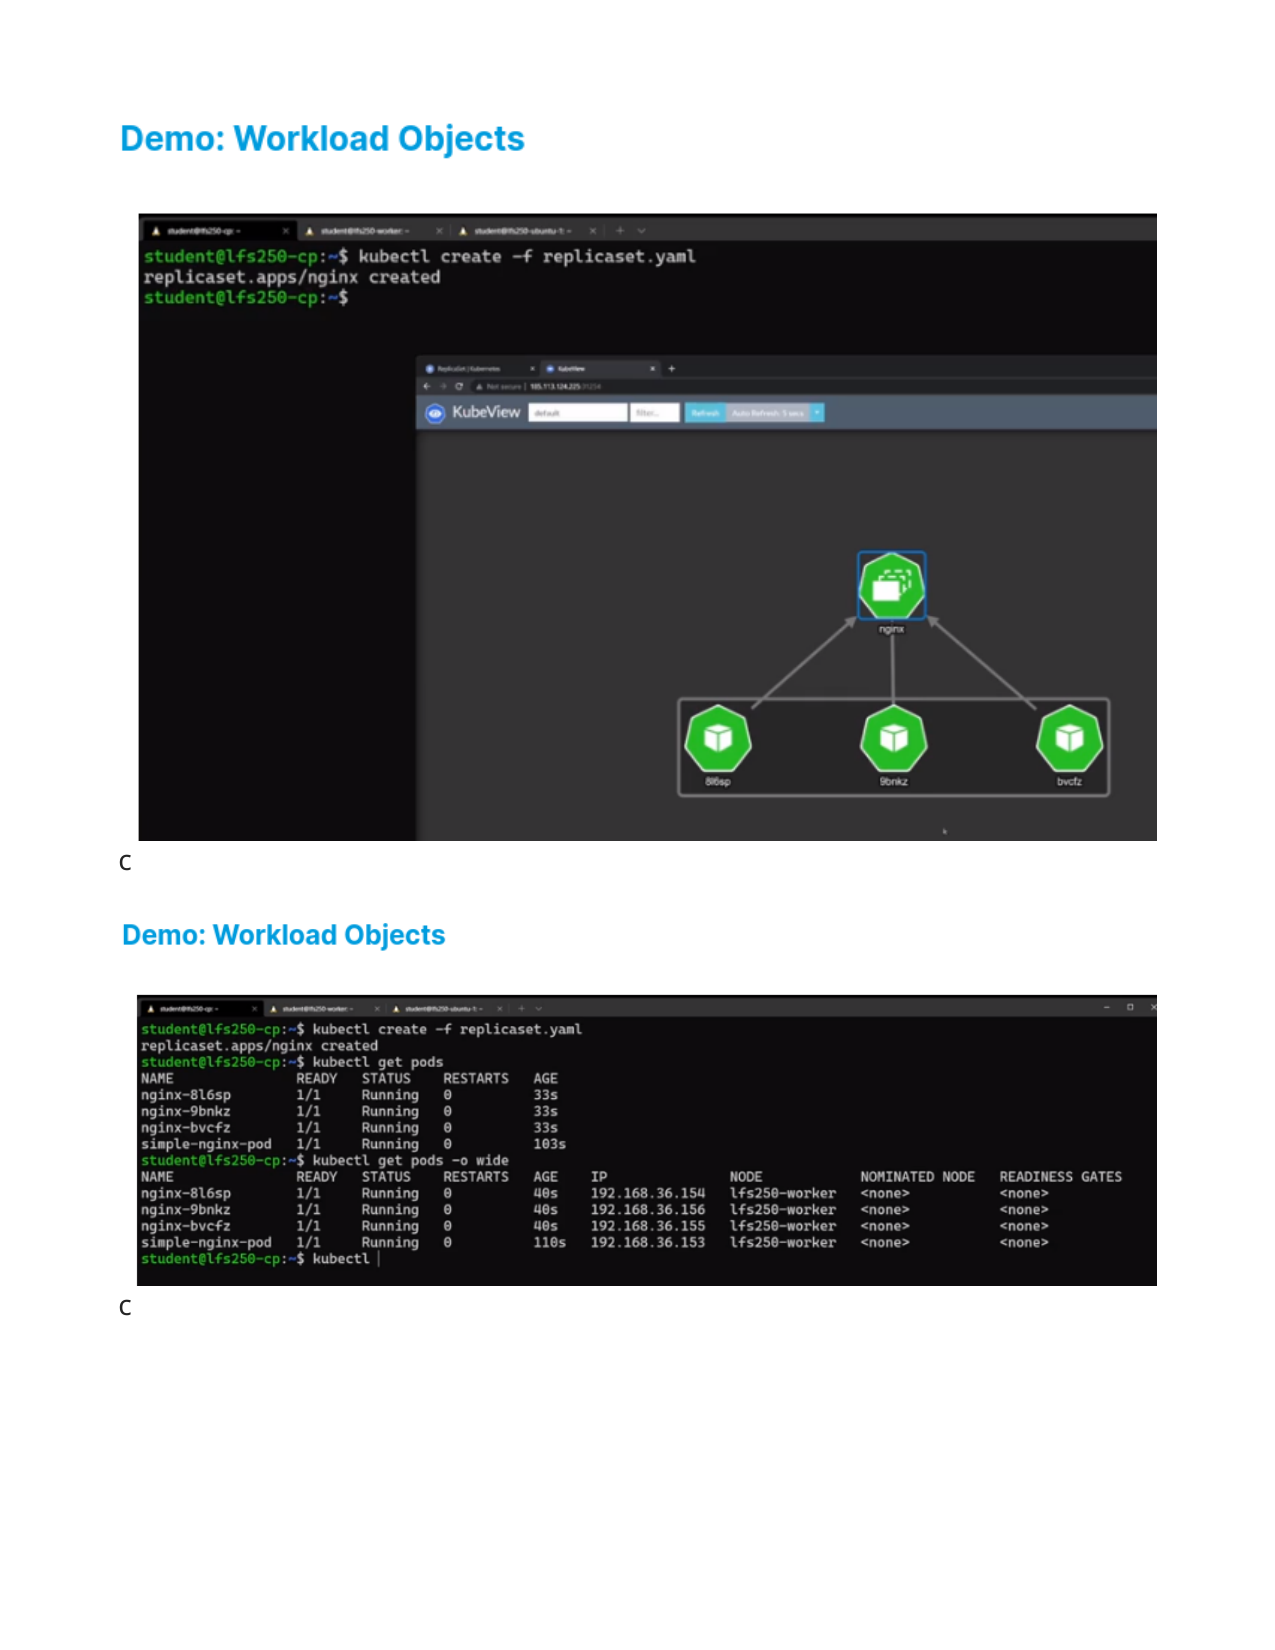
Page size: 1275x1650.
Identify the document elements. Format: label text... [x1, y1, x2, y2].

picture [118, 118, 1157, 841]
text c [118, 1286, 1157, 1324]
picture [118, 916, 1157, 1286]
text c [118, 841, 1157, 878]
